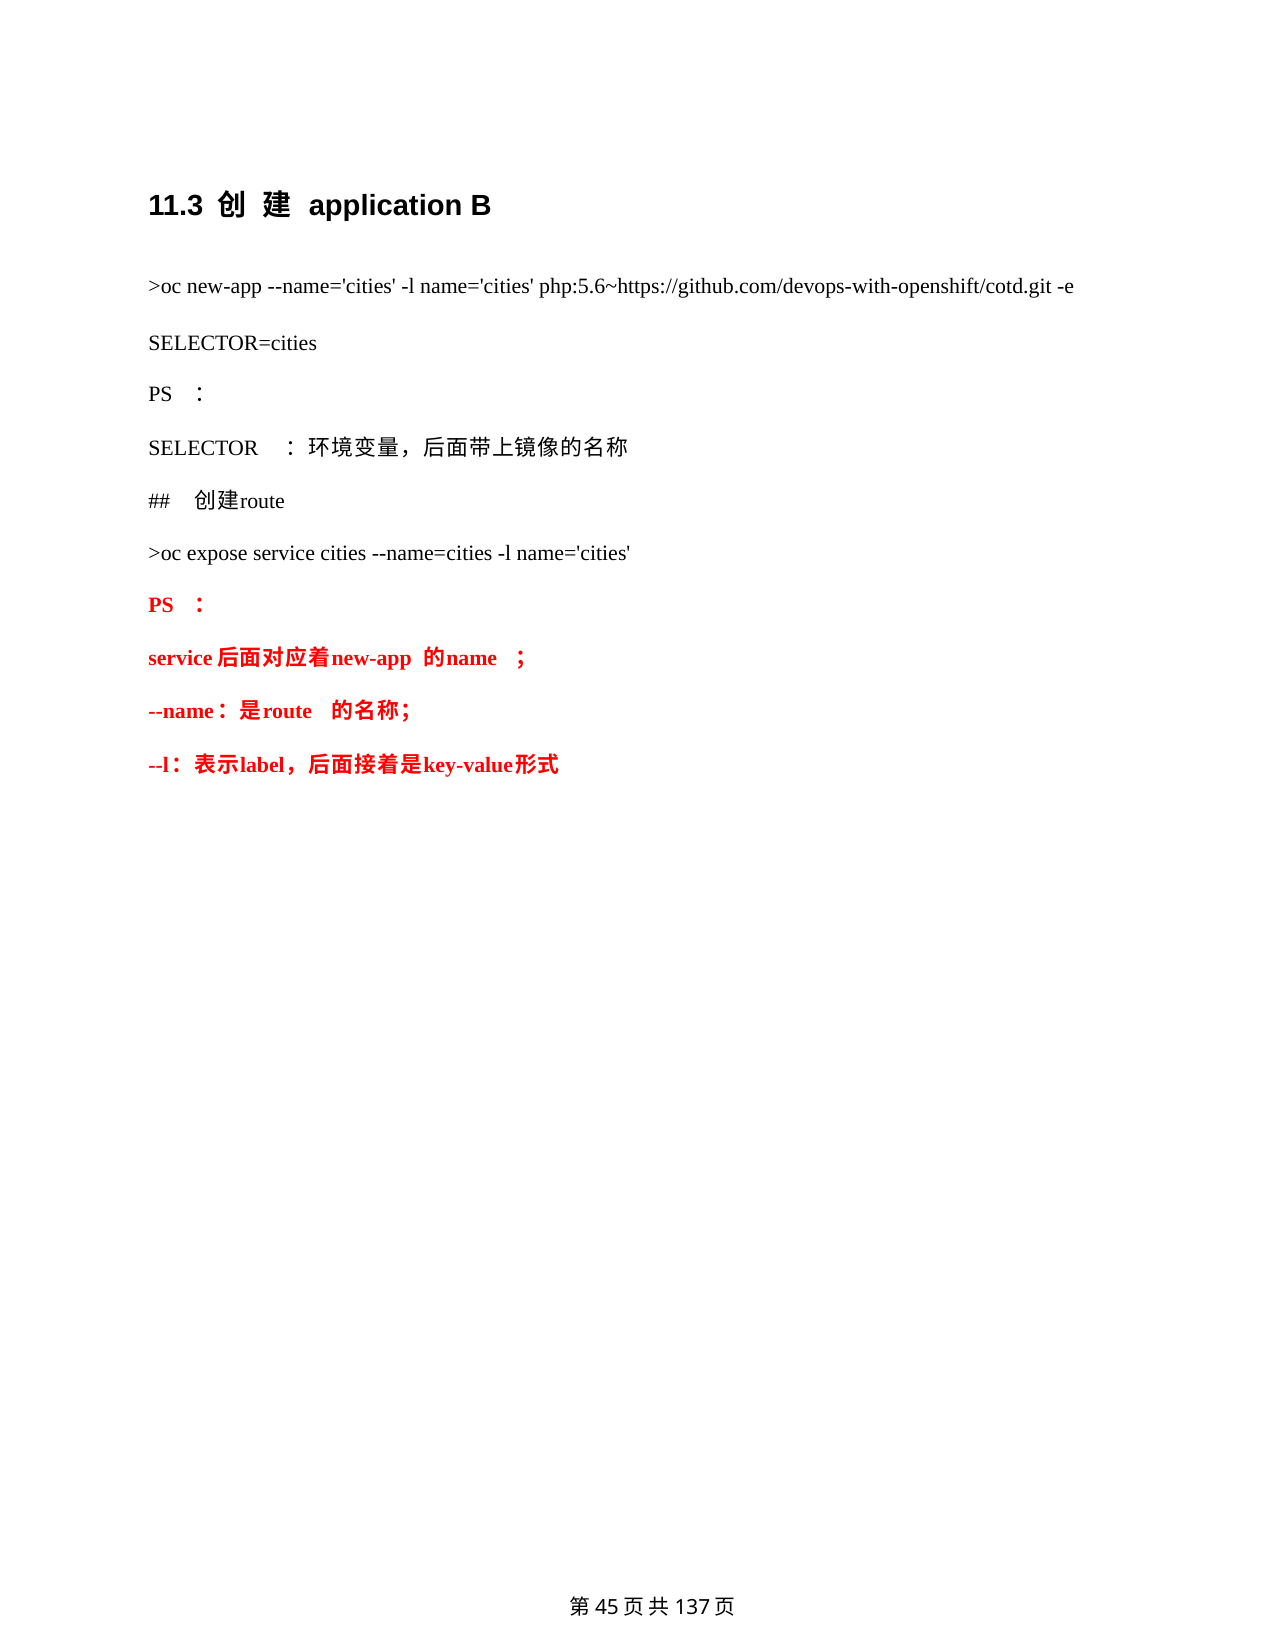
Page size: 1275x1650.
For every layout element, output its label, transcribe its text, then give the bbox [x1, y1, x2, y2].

text >oc new-app --name='cities' -l name='cities' php:5.6~https://github.com/devops-with-openshift/cotd.git -e SELECTOR=cities [148, 267, 1156, 361]
text service后面对应着new-app的name； [148, 637, 1156, 674]
text --name：是route的名称； [148, 690, 1156, 728]
text PS： [148, 373, 1156, 411]
text ## 创建route [148, 480, 1156, 518]
text >oc expose service cities --name=cities -l name='cities' [148, 533, 1156, 571]
text PS： [148, 584, 1156, 621]
text SELECTOR ：环境变量，后面带上镜像的名称 [148, 427, 1156, 464]
text --l：表示label，后面接着是key-value形式 [148, 744, 1156, 781]
subtitle 创建application B [148, 165, 1156, 240]
